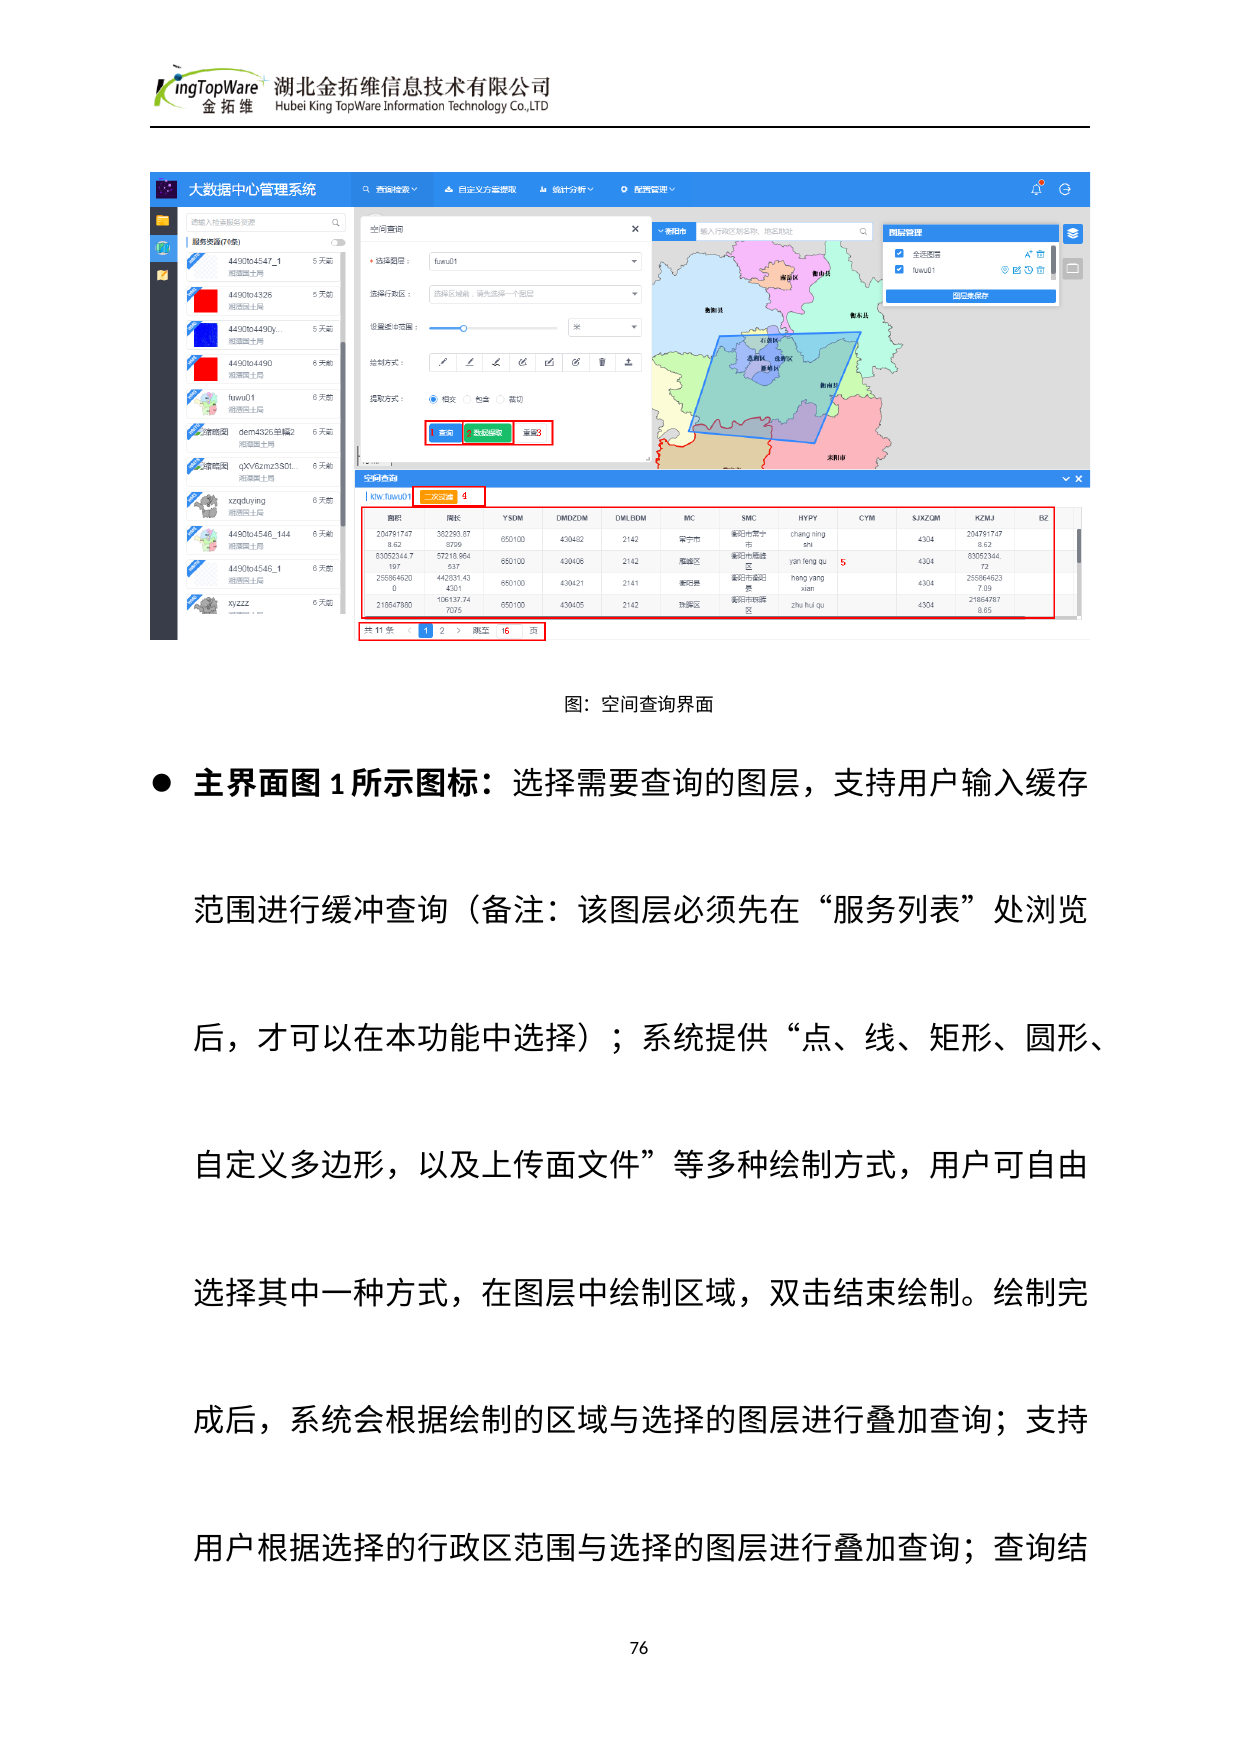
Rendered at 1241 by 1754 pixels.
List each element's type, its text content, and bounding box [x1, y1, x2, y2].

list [150, 738, 1090, 1588]
picture [150, 59, 554, 120]
text 图：空间查询界面 [150, 682, 1090, 725]
picture [150, 172, 1091, 641]
